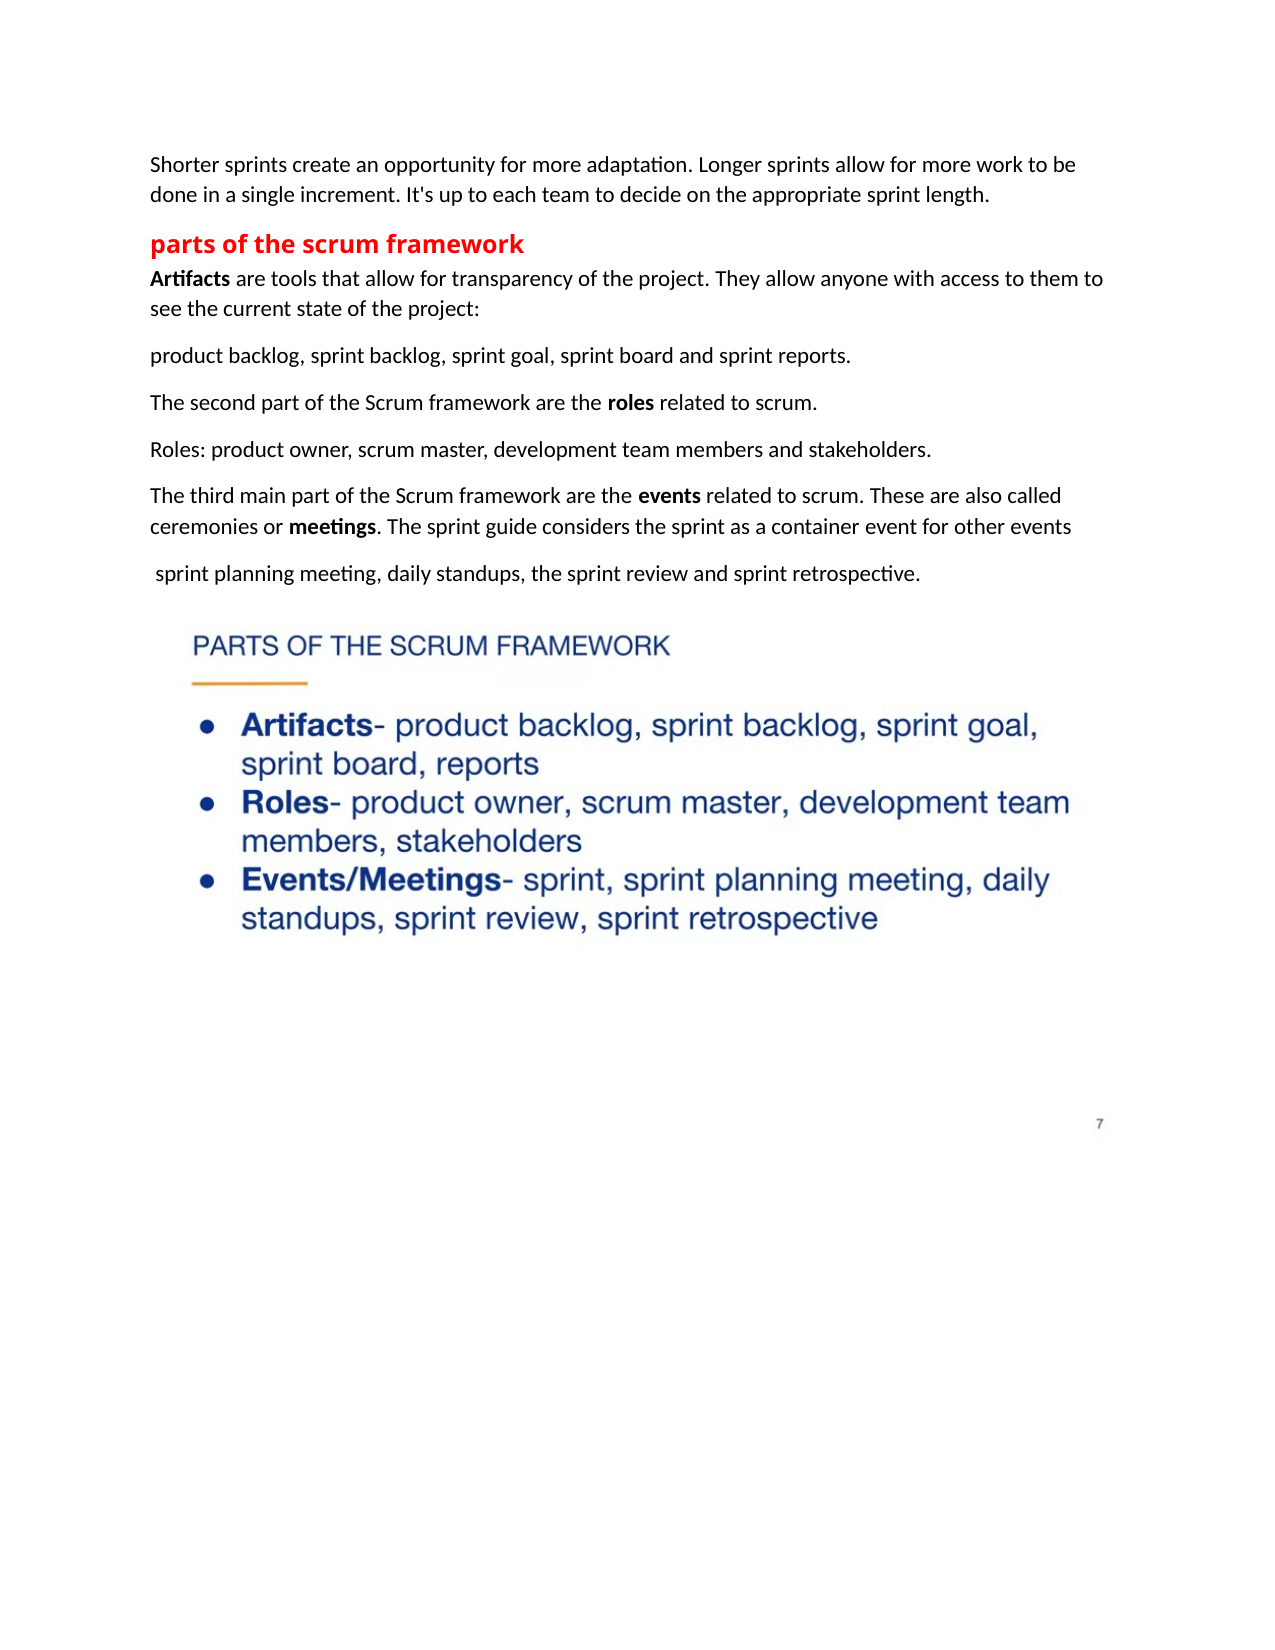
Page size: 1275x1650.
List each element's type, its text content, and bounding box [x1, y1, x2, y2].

text product backlog, sprint backlog, sprint goal, sprint board and sprint reports. [150, 341, 1125, 369]
subtitle parts of the scrum framework [150, 227, 1125, 261]
text Shorter sprints create an opportunity for more adaptation. Longer sprints allow for more work to be done in a single increment. It's up to each team to decide on the appropriate sprint length. [150, 150, 1125, 208]
text The third main part of the Scrum framework are the events related to scrum. These are also called ceremonies or meetings. The sprint guide considers the sprint as a container event for other events [150, 482, 1125, 540]
text The second part of the Scrum framework are the roles related to scrum. [150, 388, 1125, 416]
picture [150, 605, 1125, 1154]
text sprint planning meeting, daily standups, the sprint review and sprint retrospective. [150, 559, 1125, 587]
text Artifacts are tools that allow for transparency of the project. They allow anyone with access to them to see the current state of the project: [150, 264, 1125, 322]
text Roles: product owner, scrum master, development team members and stakeholders. [150, 435, 1125, 463]
